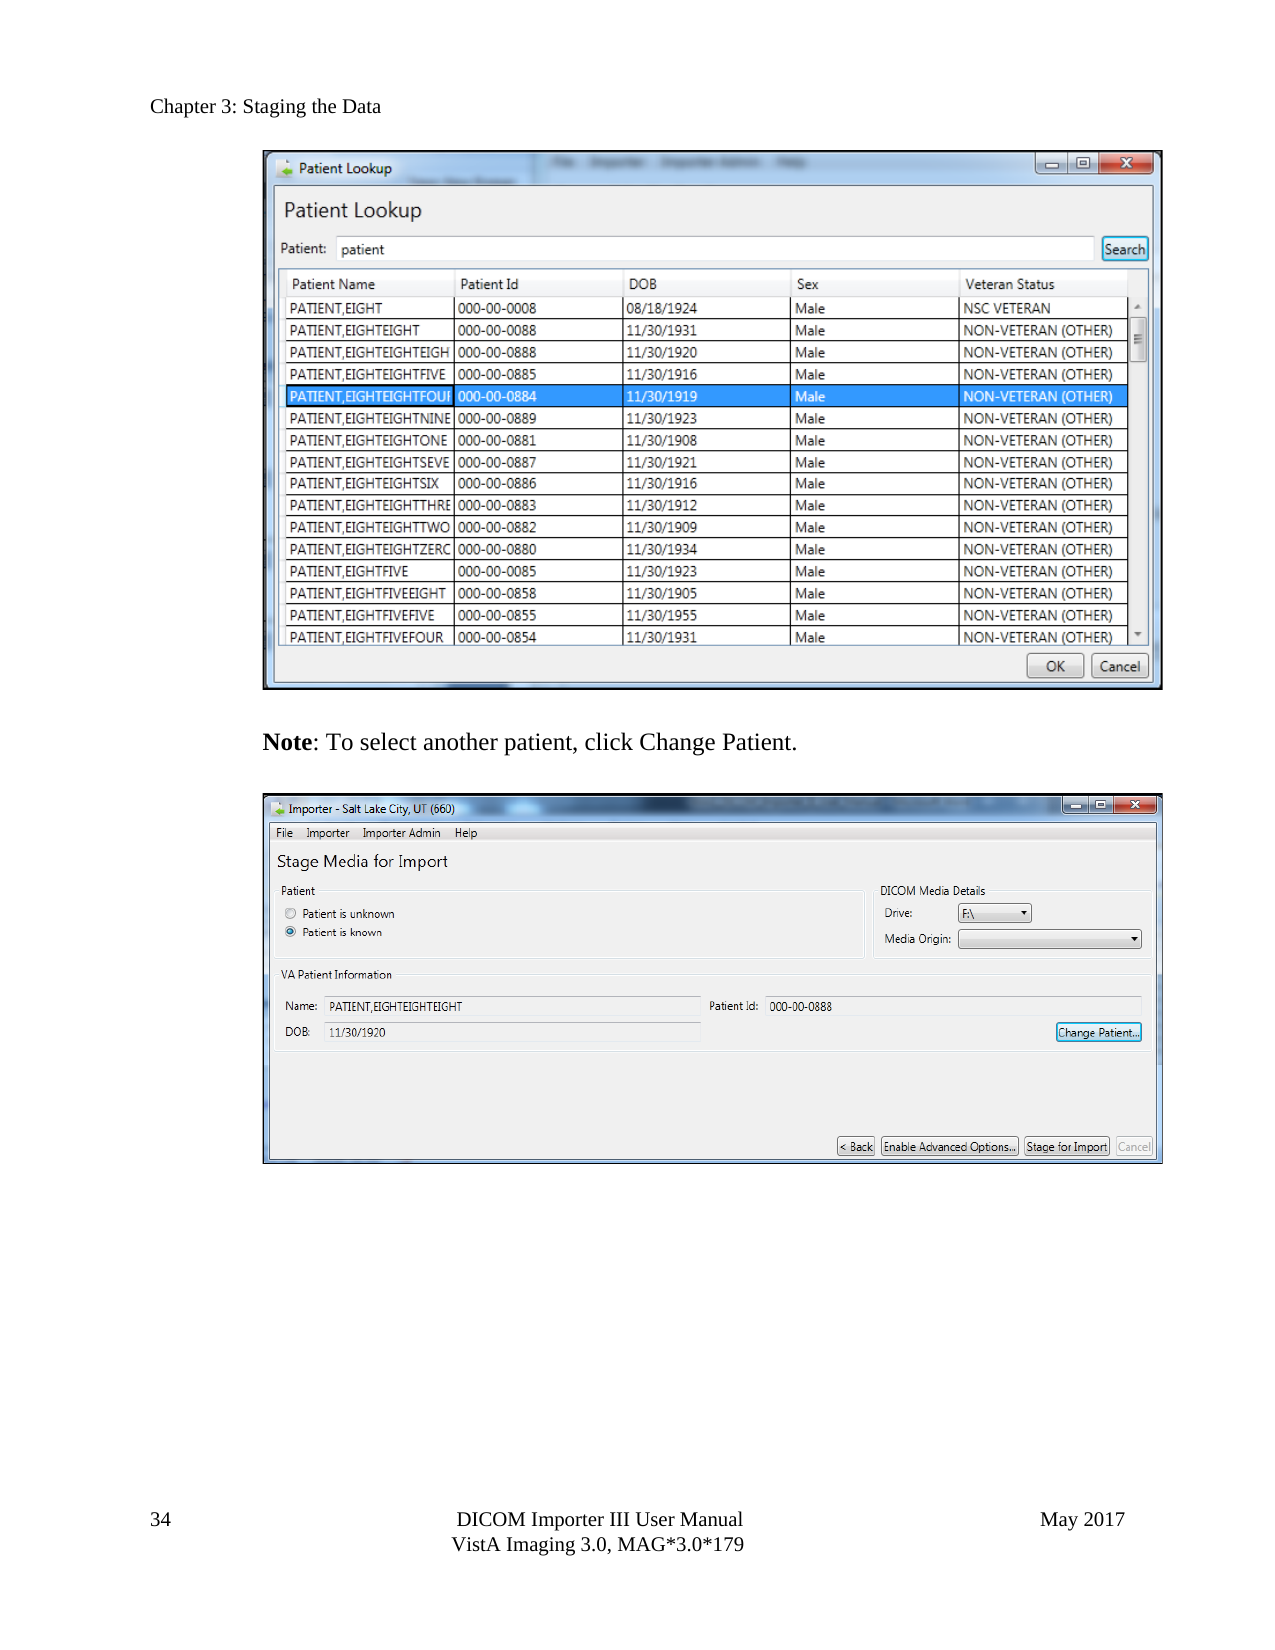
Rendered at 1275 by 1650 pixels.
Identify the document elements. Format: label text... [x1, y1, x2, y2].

text Note: To select another patient, click Change Patient. [262, 727, 1125, 756]
picture [262, 793, 1163, 1164]
picture [262, 150, 1163, 690]
